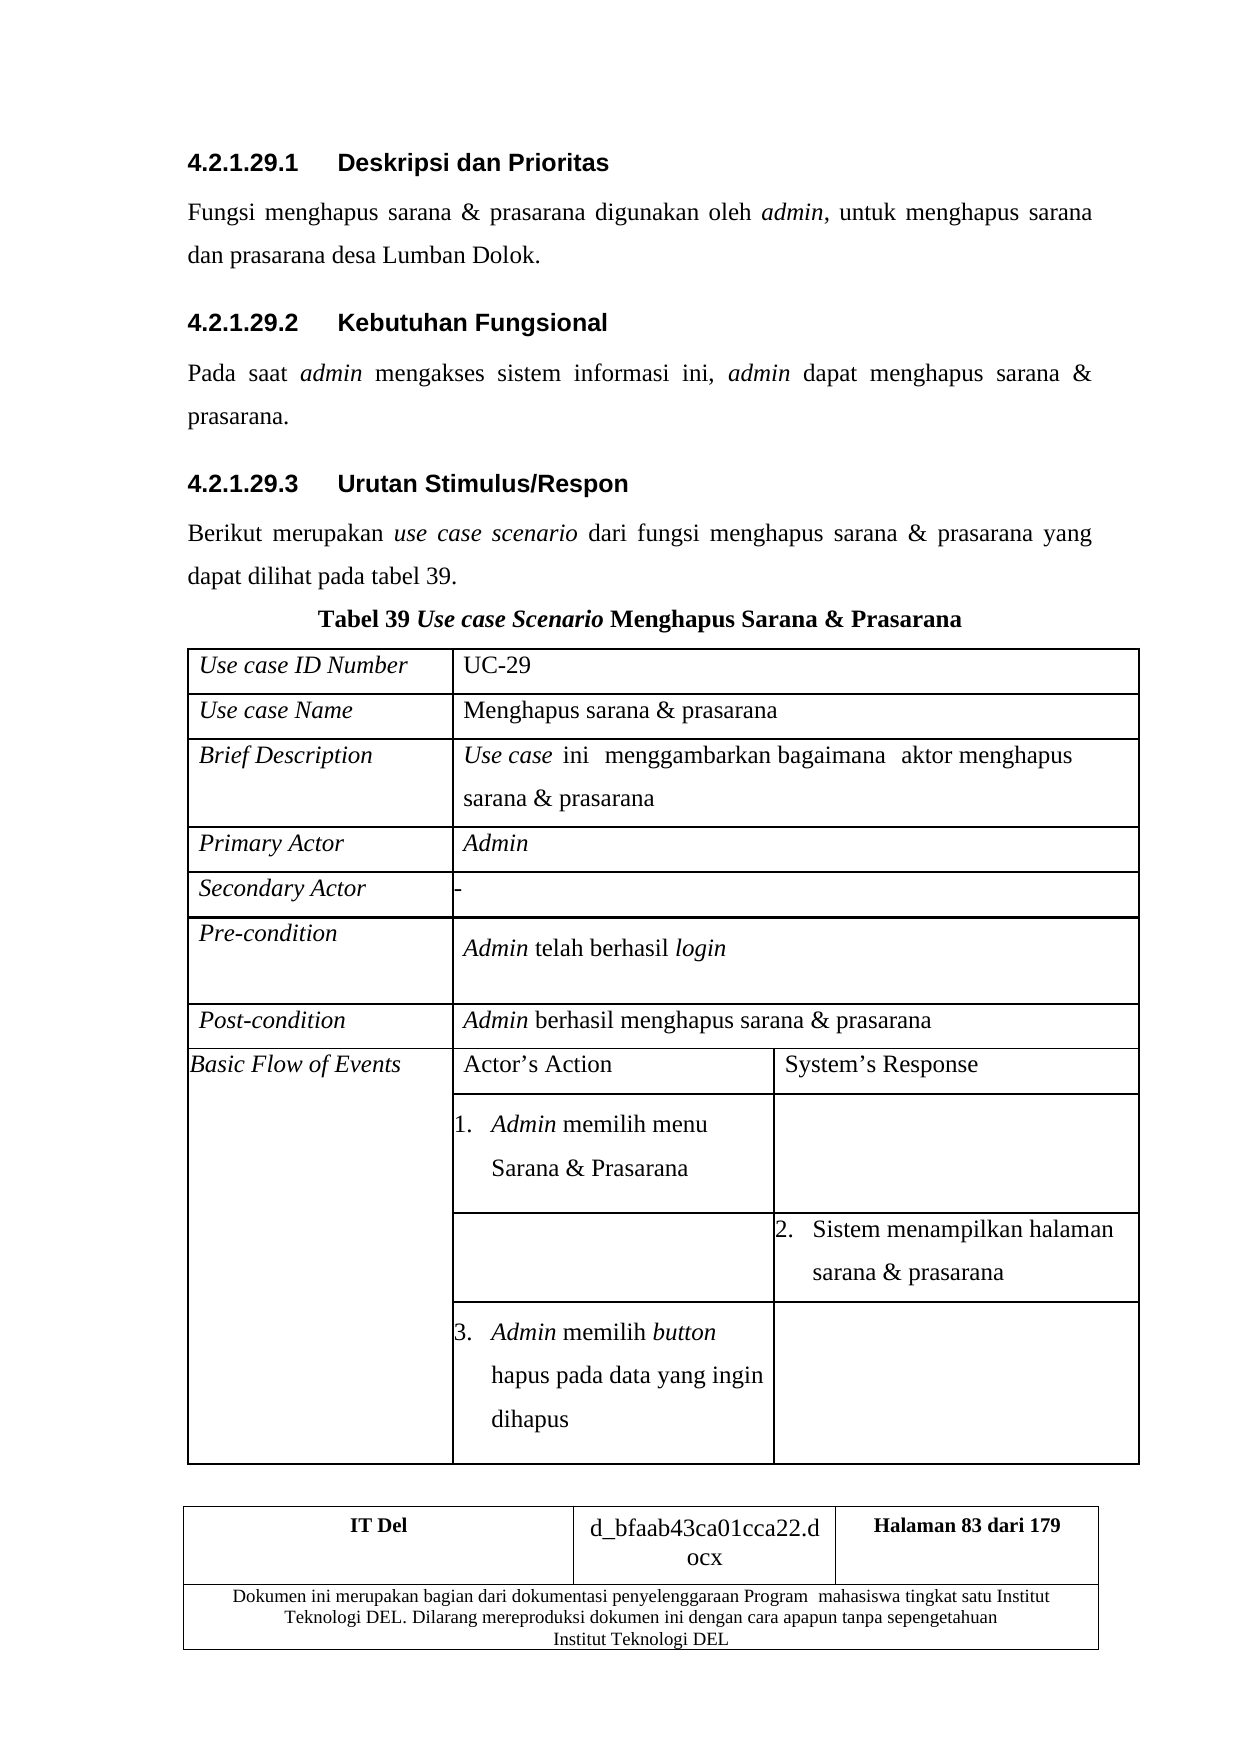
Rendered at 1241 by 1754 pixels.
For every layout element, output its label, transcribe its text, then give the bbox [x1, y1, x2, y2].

table_cell Admin berhasil menghapus sarana & prasarana [454, 1005, 1138, 1048]
table_cell Admin memilih menu Sarana & Prasarana [454, 1095, 773, 1212]
list Deskripsi dan Prioritas [187, 148, 1092, 176]
table_cell [454, 1214, 773, 1301]
table_cell Sistem menampilkan halaman sarana & prasarana [775, 1214, 1138, 1301]
table_cell Primary Actor [189, 828, 452, 871]
text Pada saat admin mengakses sistem informasi ini, admin dapat menghapus sarana & prasarana. [187, 358, 1092, 429]
table_cell Menghapus sarana & prasarana [454, 695, 1138, 738]
table_cell [775, 1303, 1138, 1463]
table_cell Use case Name [189, 695, 452, 738]
table_header UC-29 [454, 650, 1138, 693]
table_cell Admin memilih button hapus pada data yang ingin dihapus [454, 1303, 773, 1463]
table_cell Basic Flow of Events [189, 1049, 452, 1463]
text Berikut merupakan use case scenario dari fungsi menghapus sarana & prasarana yang dapat dilihat pada tabel 39. [187, 518, 1092, 590]
table_cell [775, 1095, 1138, 1212]
text Tabel 39 Use case Scenario Menghapus Sarana & Prasarana [187, 604, 1092, 633]
table_cell Brief Description [189, 740, 452, 826]
table_cell Actor’s Action [454, 1049, 773, 1093]
list Urutan Stimulus/Respon [187, 469, 1092, 498]
table_cell Secondary Actor [189, 873, 452, 916]
list Kebutuhan Fungsional [187, 308, 1092, 337]
table_cell Pre-condition [189, 919, 452, 1003]
text Fungsi menghapus sarana & prasarana digunakan oleh admin, untuk menghapus sarana dan prasarana desa Lumban Dolok. [187, 197, 1092, 269]
table_cell System’s Response [775, 1049, 1138, 1093]
table_cell Admin telah berhasil login [454, 919, 1138, 1003]
table_cell Post-condition [189, 1005, 452, 1048]
table_cell Use case ini menggambarkan bagaimana aktor menghapus sarana & prasarana [454, 740, 1138, 826]
table_header Use case ID Number [189, 650, 452, 693]
table_cell - [454, 873, 1138, 916]
table_cell Admin [454, 828, 1138, 871]
